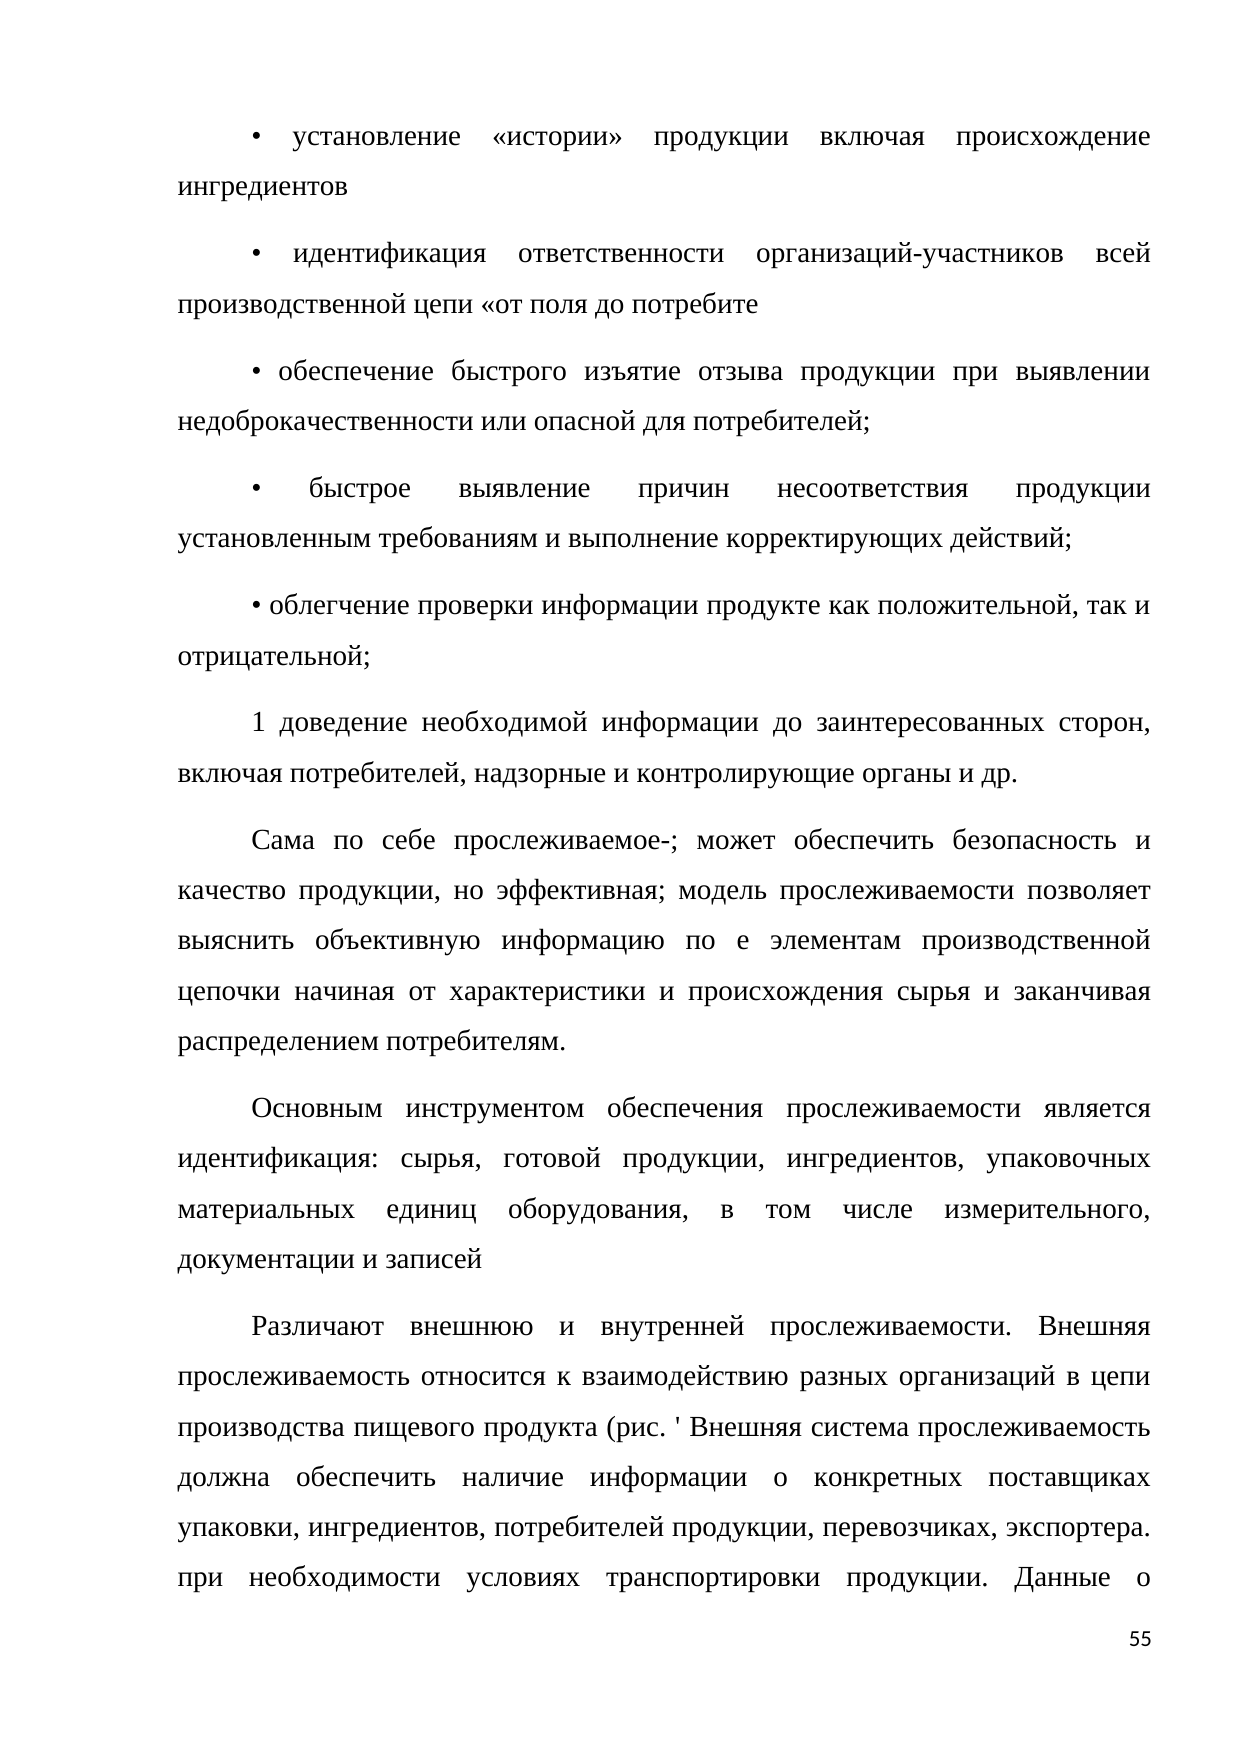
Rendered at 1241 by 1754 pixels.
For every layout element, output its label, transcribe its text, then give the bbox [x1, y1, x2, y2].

text Сама по себе прослеживаемое-; может обеспечить безопасность и качество продукции, но эффективная; модель прослеживаемости позволяет выяснить объективную информацию по е элементам производственной цепочки начиная от характеристики и происхождения сырья и заканчивая распределением потребителям. [177, 822, 1152, 1057]
text • обеспечение быстрого изъятие отзыва продукции при выявлении недоброкачественности или опасной для потребителей; [177, 353, 1152, 437]
text 1 доведение необходимой информации до заинтересованных сторон, включая потребителей, надзорные и контролирующие органы и др. [177, 704, 1152, 788]
text • установление «истории» продукции включая происхождение ингредиентов [177, 118, 1152, 202]
text Основным инструментом обеспечения прослеживаемости является идентификация: сырья, готовой продукции, ингредиентов, упаковочных материальных единиц оборудования, в том числе измерительного, документации и записей [177, 1090, 1152, 1274]
text • облегчение проверки информации продукте как положительной, так и отрицательной; [177, 587, 1152, 671]
text • идентификация ответственности организаций-участников всей производственной цепи «от поля до потребите [177, 235, 1152, 319]
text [177, 1308, 1152, 1593]
text • быстрое выявление причин несоответствия продукции установленным требованиям и выполнение корректирующих действий; [177, 470, 1152, 554]
